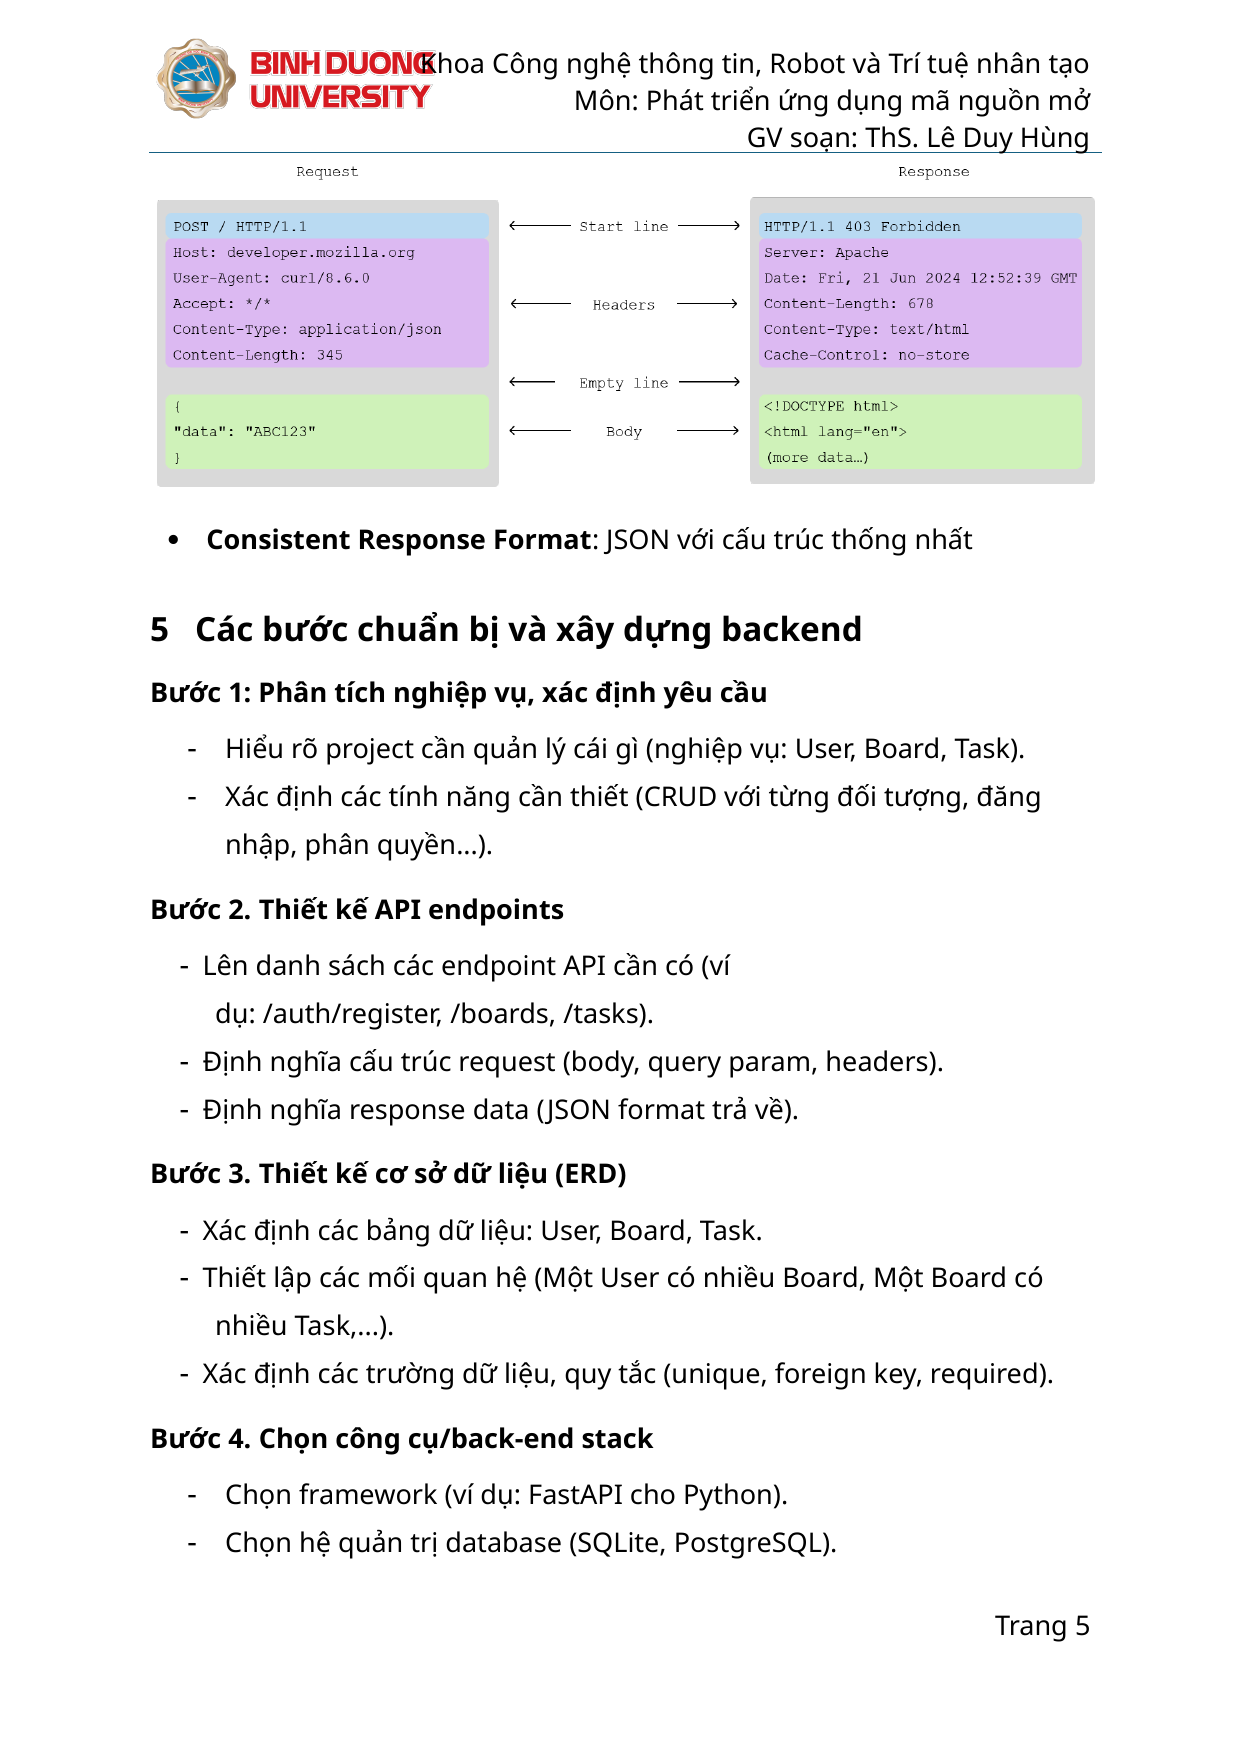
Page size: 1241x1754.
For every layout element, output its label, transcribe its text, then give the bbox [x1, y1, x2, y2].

subtitle Bước 3. Thiết kế cơ sở dữ liệu (ERD) [150, 1155, 1090, 1192]
list Chọn hệ quản trị database (SQLite, PostgreSQL). [187, 1523, 1090, 1560]
list Chọn framework (ví dụ: FastAPI cho Python). [187, 1476, 1090, 1512]
list Xác định các tính năng cần thiết (CRUD với từng đối tượng, đăng nhập, phân quyền...). [187, 778, 1090, 862]
subtitle Bước 1: Phân tích nghiệp vụ, xác định yêu cầu [150, 673, 1090, 710]
subtitle Bước 4. Chọn công cụ/back-end stack [150, 1419, 1090, 1456]
list Định nghĩa response data (JSON format trả về). [179, 1090, 1090, 1127]
list Hiểu rõ project cần quản lý cái gì (nghiệp vụ: User, Board, Task). [187, 730, 1090, 767]
list Lên danh sách các endpoint API cần có (ví dụ: /auth/register, /boards, /tasks). [179, 946, 1090, 1031]
list Định nghĩa cấu trúc request (body, query param, headers). [179, 1042, 1090, 1079]
picture [150, 33, 440, 123]
list Xác định các trường dữ liệu, quy tắc (unique, foreign key, required). [179, 1355, 1090, 1392]
list Thiết lập các mối quan hệ (Một User có nhiều Board, Một Board có nhiều Task,...). [179, 1259, 1090, 1344]
list Xác định các bảng dữ liệu: User, Board, Task. [179, 1211, 1090, 1248]
subtitle Các bước chuẩn bị và xây dựng backend [150, 606, 1090, 652]
subtitle Bước 2. Thiết kế API endpoints [150, 890, 1090, 927]
picture [150, 155, 1097, 493]
list Consistent Response Format: JSON với cấu trúc thống nhất [169, 521, 1090, 558]
